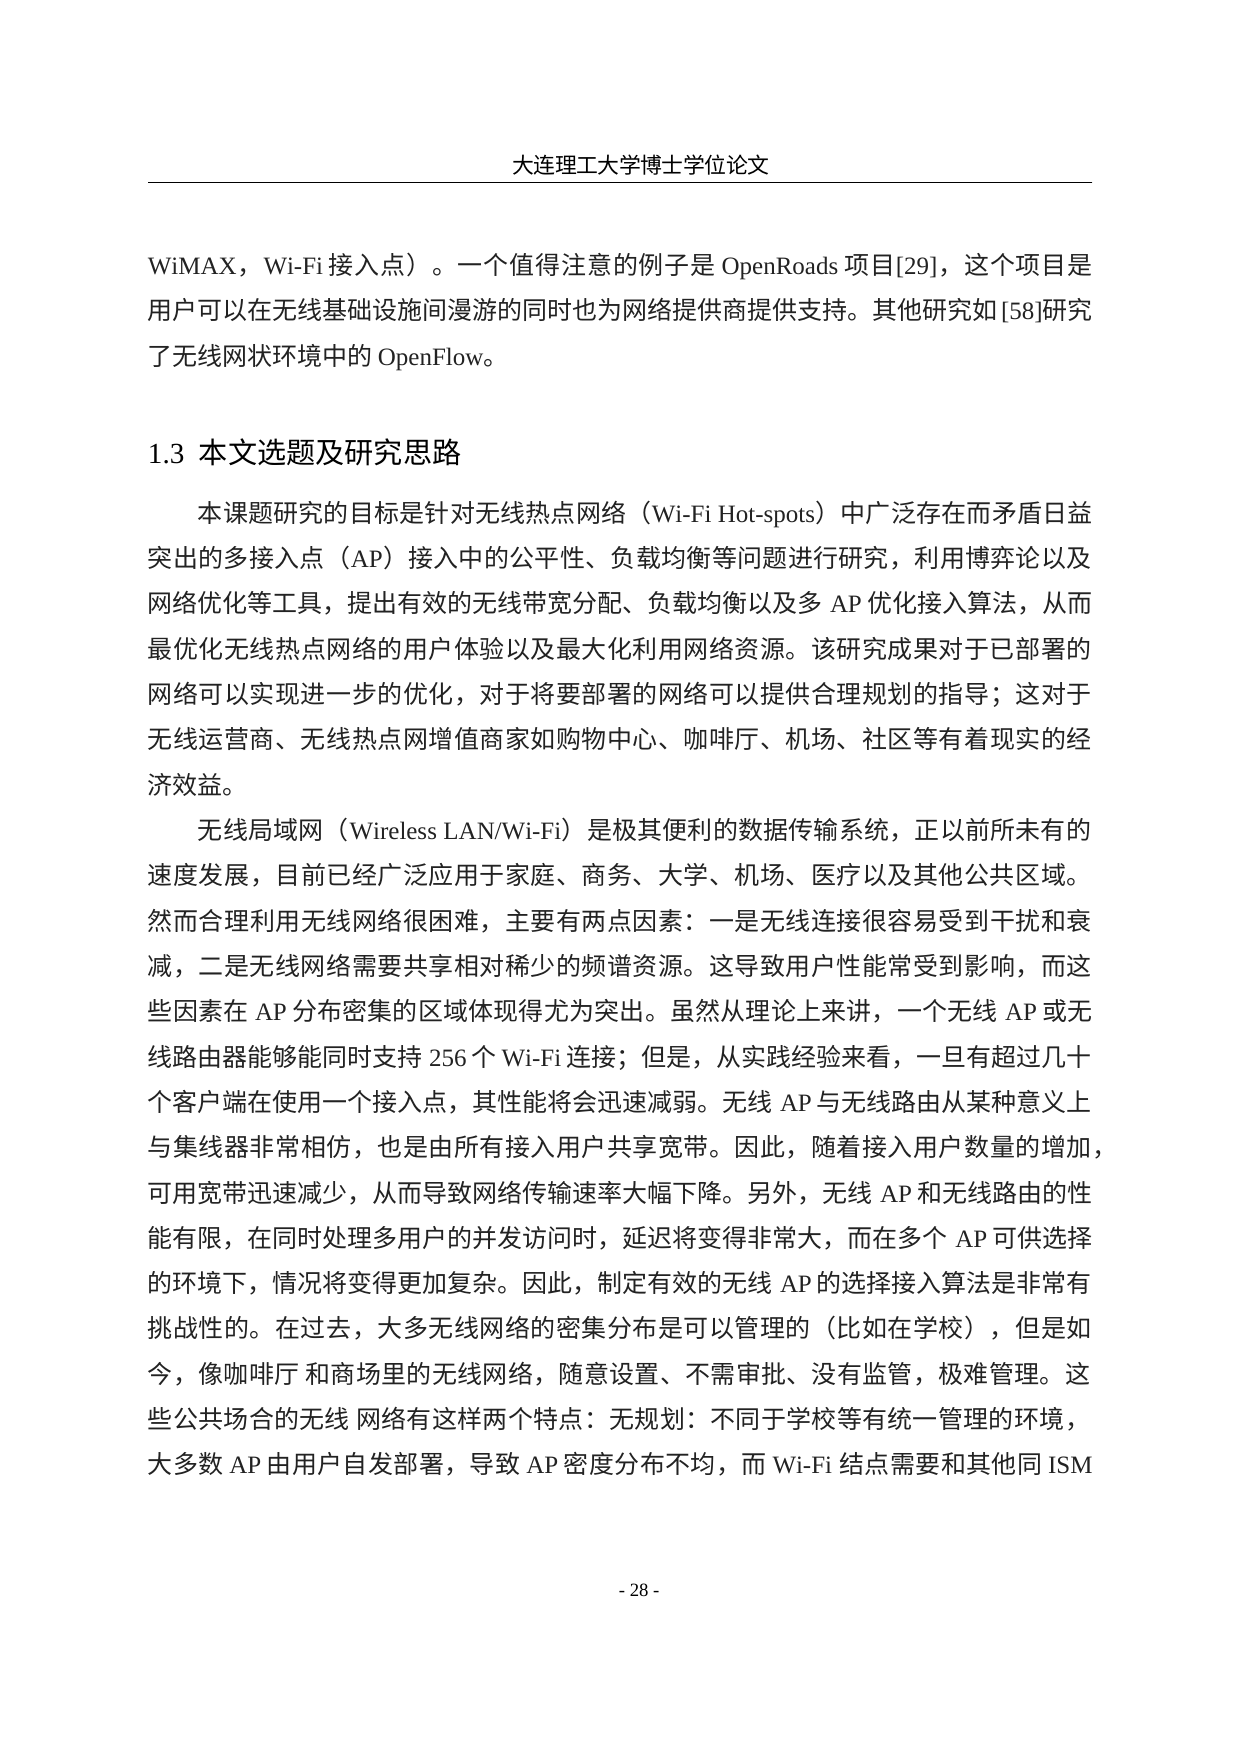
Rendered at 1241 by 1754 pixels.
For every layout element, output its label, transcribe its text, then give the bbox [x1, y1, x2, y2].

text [148, 246, 1092, 372]
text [148, 811, 1092, 1481]
text 本课题研究的目标是针对无线热点网络（Wi-Fi Hot-spots）中广泛存在而矛盾日益突出的多接入点（AP）接入中的公平性、负载均衡等问题进行研究，利用博弈论以及网络优化等工具，提出有效的无线带宽分配、负载均衡以及多AP优化接入算法，从而最优化无线热点网络的用户体验以及最大化利用网络资源。该研究成果对于已部署的网络可以实现进一步的优化，对于将要部署的网络可以提供合理规划的指导；这对于无线运营商、无线热点网增值商家如购物中心、咖啡厅、机场、社区等有着现实的经济效益。 [148, 493, 1092, 801]
subtitle 1.3 本文选题及研究思路 [148, 430, 1092, 472]
